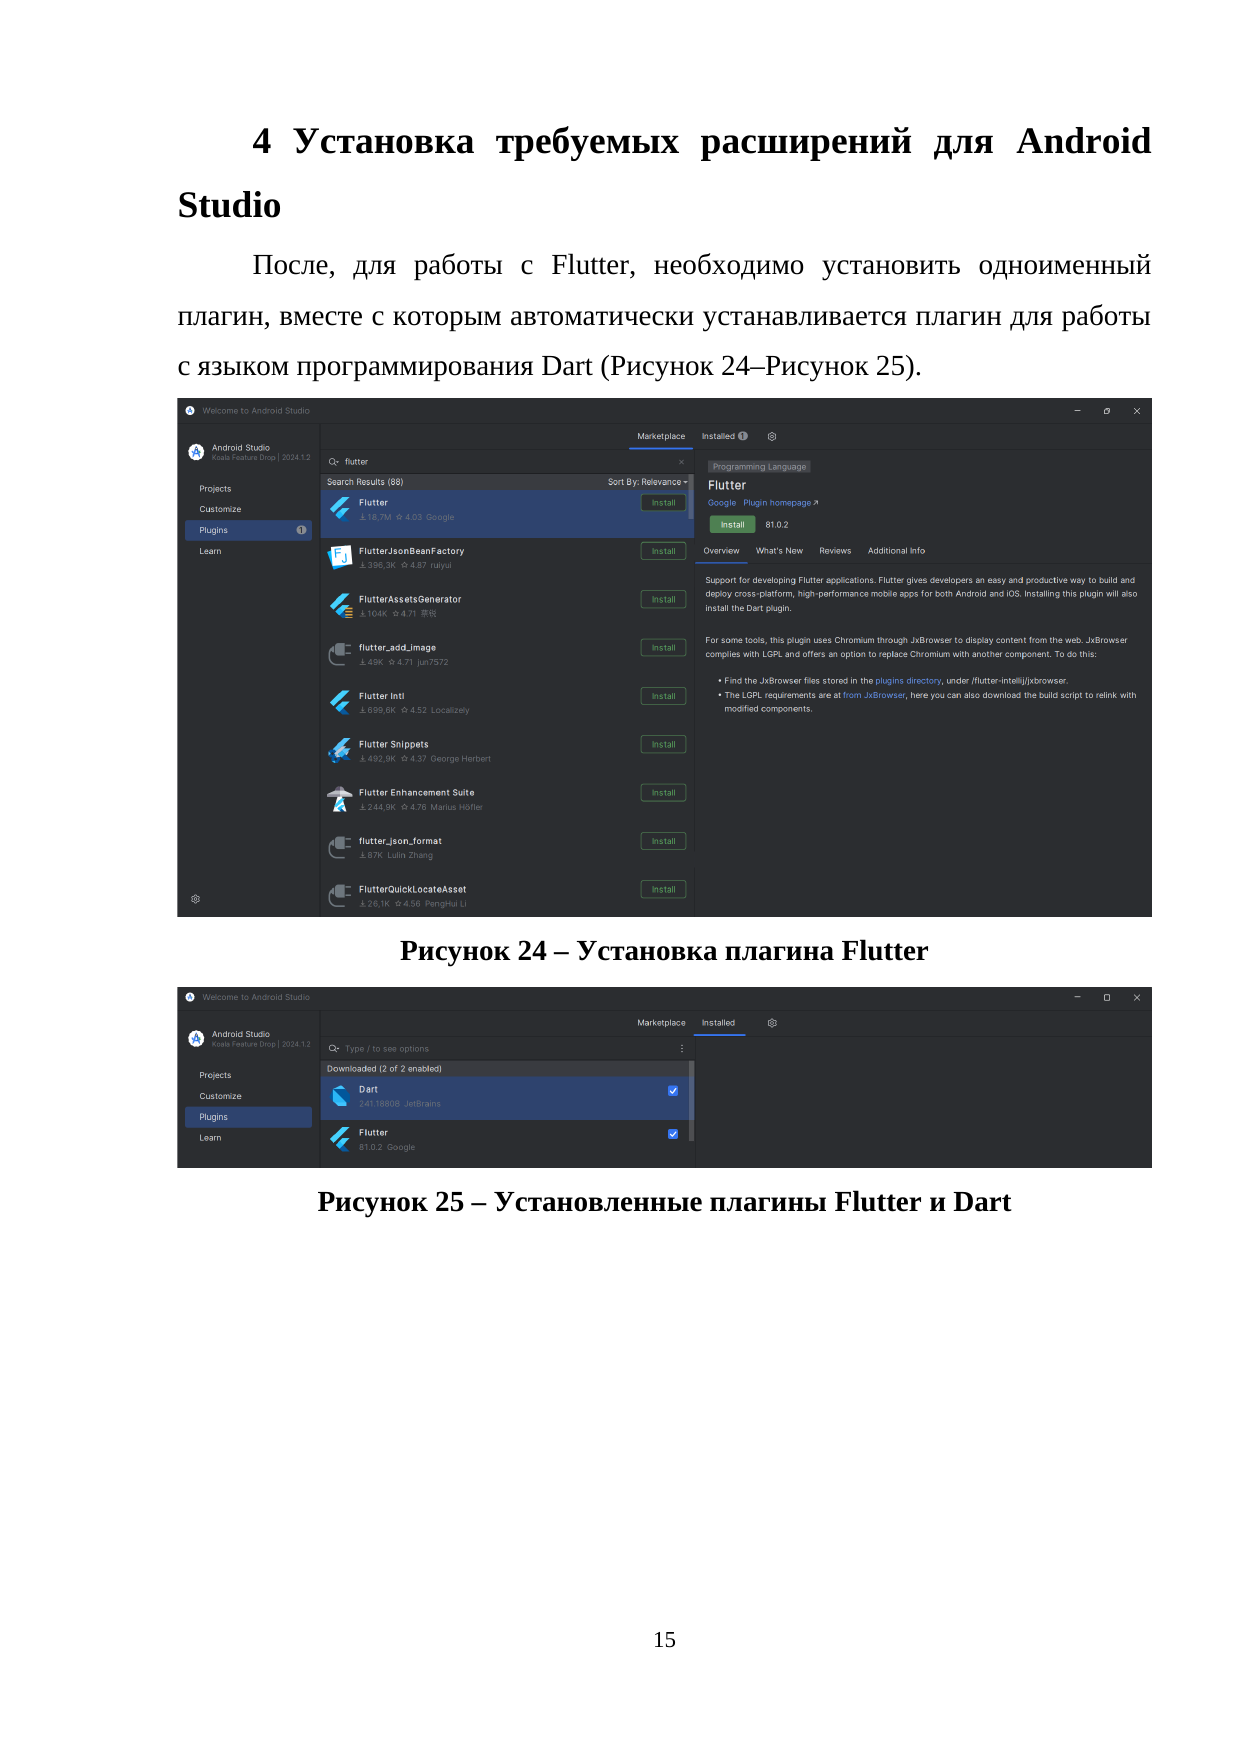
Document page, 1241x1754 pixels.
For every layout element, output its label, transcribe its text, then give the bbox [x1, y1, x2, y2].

subtitle 4 Установка требуемых расширений для Android Studio [177, 118, 1152, 226]
text Рисунок 24 – Установка плагина Flutter [177, 933, 1152, 967]
picture [177, 398, 1152, 917]
text После, для работы с Flutter, необходимо установить одноименный плагин, вместе с которым автоматически устанавливается плагин для работы с языком программирования Dart (Рисунок 24–Рисунок 25). [177, 247, 1152, 382]
text Рисунок 25 – Установленные плагины Flutter и Dart [177, 1184, 1152, 1218]
picture [177, 987, 1152, 1168]
